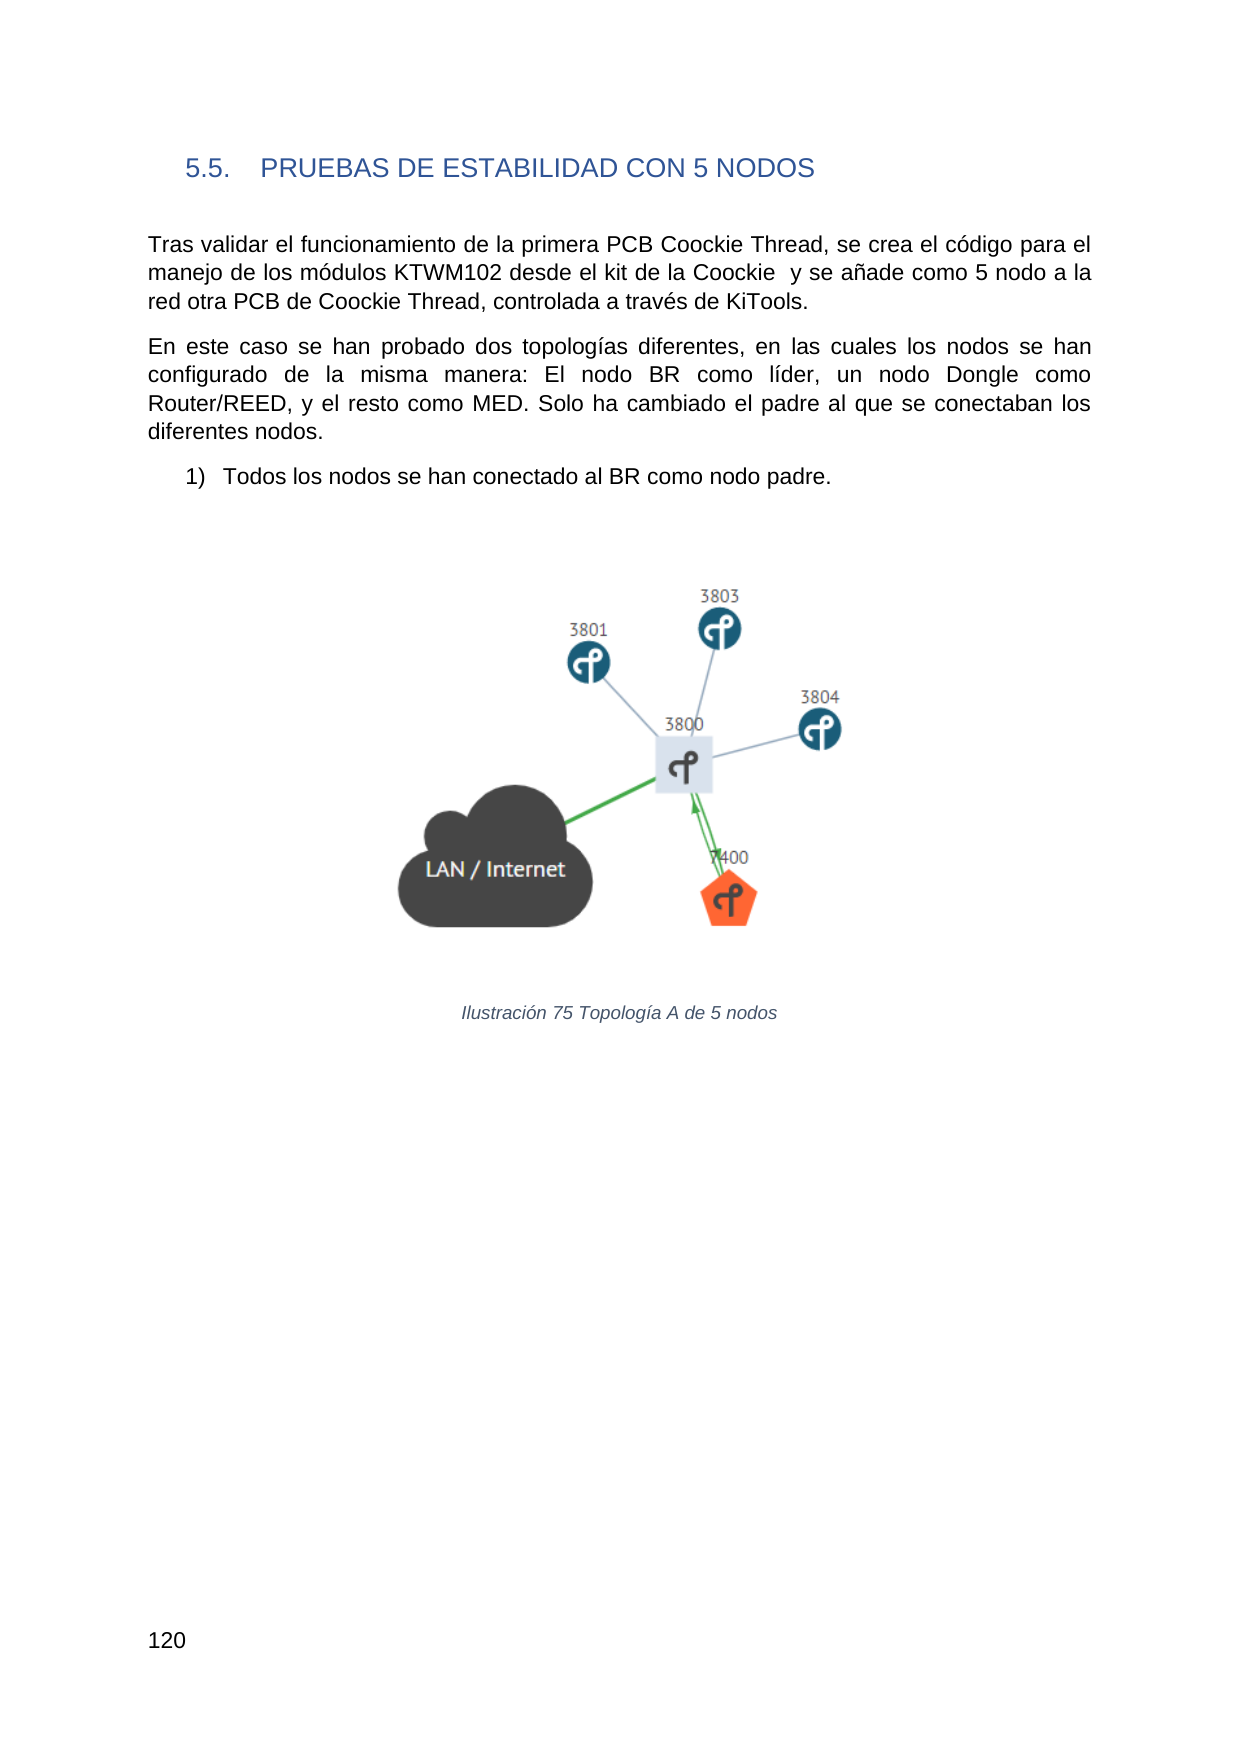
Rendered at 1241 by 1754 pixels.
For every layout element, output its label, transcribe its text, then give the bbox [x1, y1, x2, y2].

picture [333, 508, 907, 983]
text Ilustración Topología A de 5 nodos [148, 1002, 1092, 1023]
subtitle PRUEBAS DE ESTABILIDAD CON 5 NODOS [185, 152, 1092, 183]
text Tras validar el funcionamiento de la primera PCB Coockie Thread, se crea el código para el manejo de los módulos KTWM102 desde el kit de la Coockie y se añade como 5 nodo a la red otra PCB de Coockie Thread, controlada a través de KiTools. [148, 231, 1092, 314]
list Todos los nodos se han conectado al BR como nodo padre. [185, 463, 1092, 489]
text En este caso se han probado dos topologías diferentes, en las cuales los nodos se han configurado de la misma manera: El nodo BR como líder, un nodo Dongle como Router/REED, y el resto como MED. Solo ha cambiado el padre al que se conectaban los diferentes nodos. [148, 333, 1092, 444]
